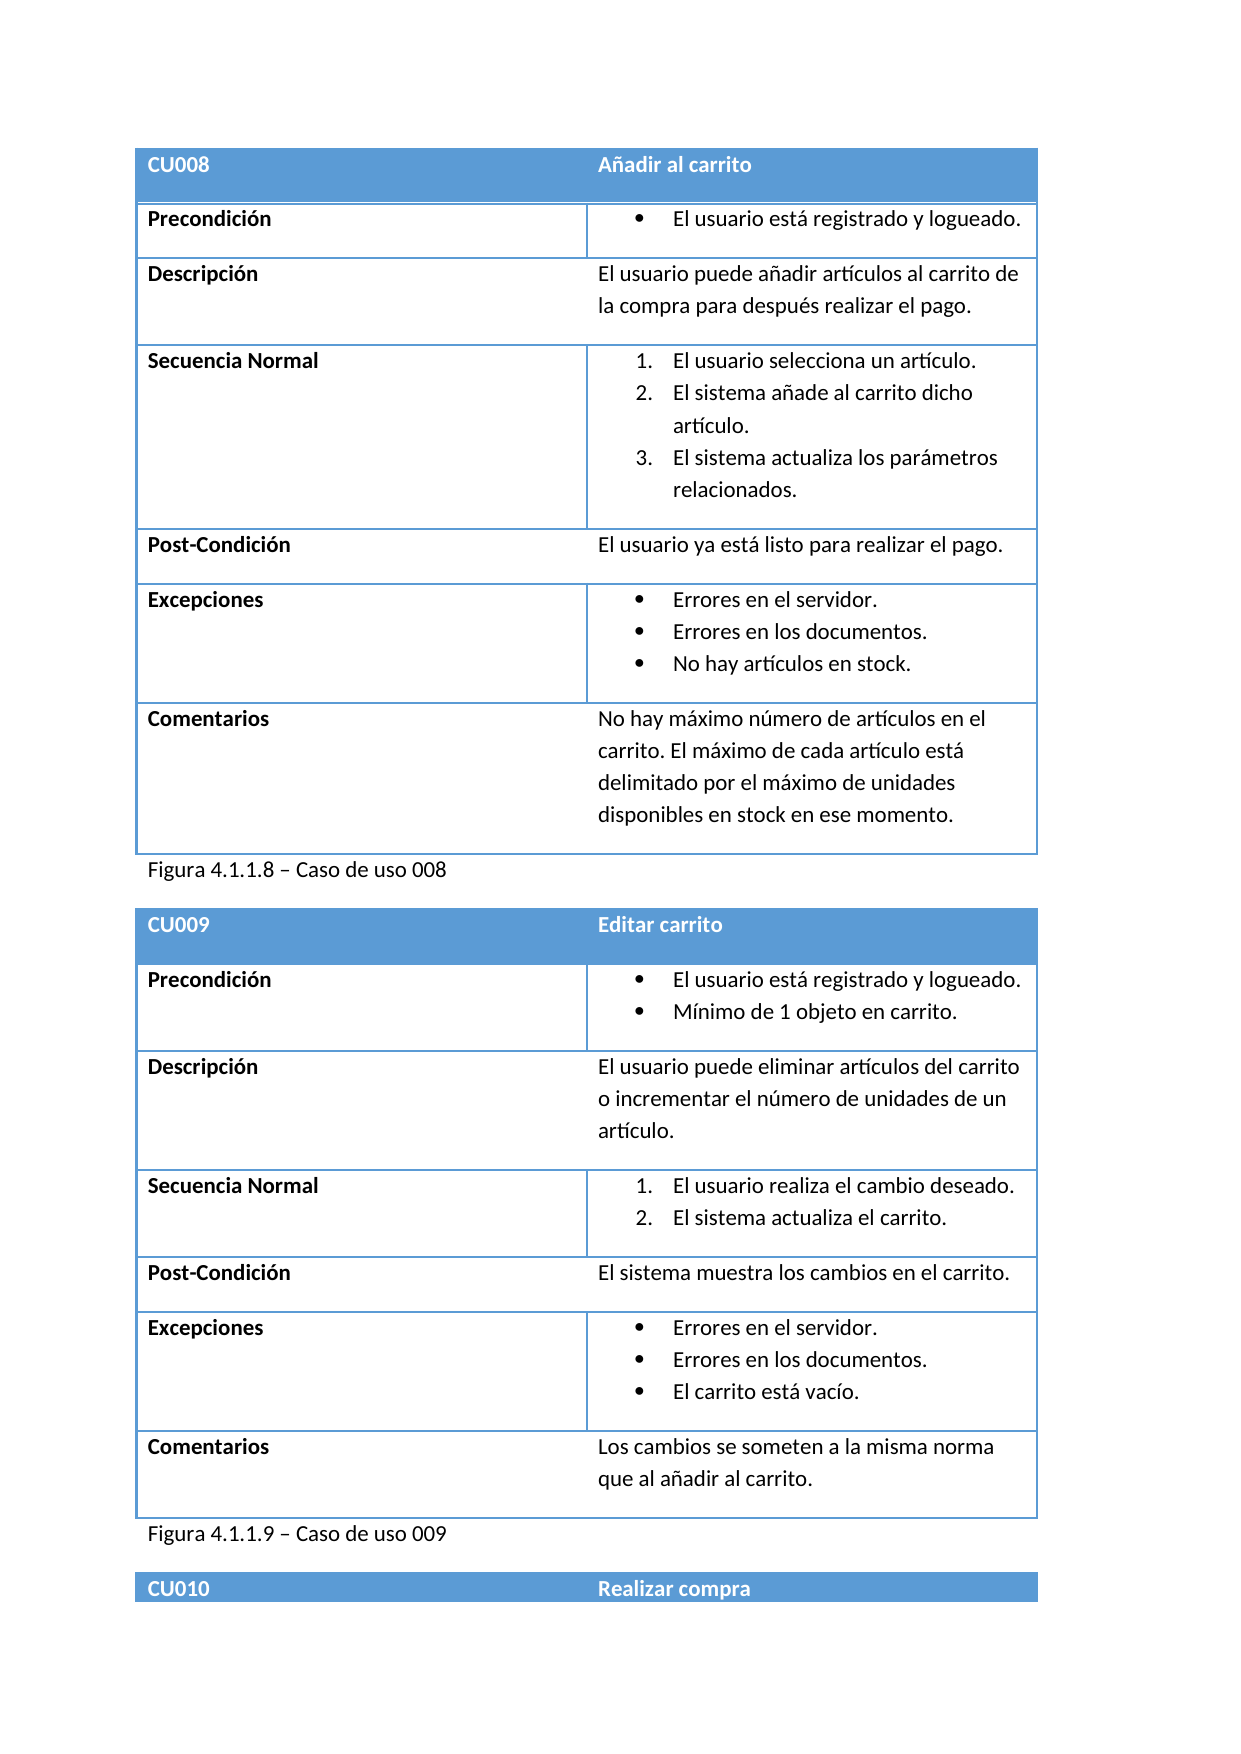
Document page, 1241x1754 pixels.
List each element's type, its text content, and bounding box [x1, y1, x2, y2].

table_header CU008 [138, 150, 587, 202]
table_cell El sistema muestra los cambios en el carrito. [587, 1258, 1036, 1311]
table_cell Precondición [138, 965, 586, 1050]
text Figura 4.1.1.9 – Caso de uso 009 [148, 1519, 1063, 1547]
text Figura 4.1.1.8 – Caso de uso 008 [148, 855, 1063, 883]
table_cell Errores en el servidor. Errores en los documentos. El carrito está vacío. [588, 1313, 1036, 1430]
table_cell Post-Condición [138, 1258, 587, 1311]
table_cell El usuario puede añadir artículos al carrito de la compra para después realizar el pago. [587, 259, 1036, 344]
table_cell El usuario puede eliminar artículos del carrito o incrementar el número de unidades de un artículo. [587, 1052, 1036, 1169]
table_cell El usuario está registrado y logueado. [588, 205, 1036, 257]
table_header Editar carrito [587, 910, 1036, 963]
table_cell Precondición [138, 205, 586, 257]
table_header CU010 [138, 1574, 587, 1602]
table_cell Errores en el servidor. Errores en los documentos. No hay artículos en stock. [588, 585, 1036, 702]
table_cell Los cambios se someten a la misma norma que al añadir al carrito. [587, 1432, 1036, 1517]
table_cell Post-Condición [138, 530, 587, 583]
table_cell Secuencia Normal [138, 1171, 586, 1256]
table_header CU009 [138, 910, 587, 963]
table_cell Descripción [138, 1052, 587, 1169]
table_header Añadir al carrito [587, 150, 1036, 202]
table_cell Excepciones [138, 1313, 586, 1430]
table_cell El usuario está registrado y logueado. Mínimo de 1 objeto en carrito. [588, 965, 1036, 1050]
table_cell El usuario realiza el cambio deseado. El sistema actualiza el carrito. [588, 1171, 1036, 1256]
table_cell Descripción [138, 259, 587, 344]
table_cell Secuencia Normal [138, 346, 586, 528]
table_cell El usuario selecciona un artículo. El sistema añade al carrito dicho artículo. El sistema actualiza los parámetros relacionados. [588, 346, 1036, 528]
table_cell Excepciones [138, 585, 586, 702]
table_cell Comentarios [138, 1432, 587, 1517]
table_cell No hay máximo número de artículos en el carrito. El máximo de cada artículo está delimitado por el máximo de unidades disponibles en stock en ese momento. [587, 704, 1036, 853]
table_header Realizar compra [587, 1574, 1036, 1602]
table_cell El usuario ya está listo para realizar el pago. [587, 530, 1036, 583]
table_cell Comentarios [138, 704, 587, 853]
